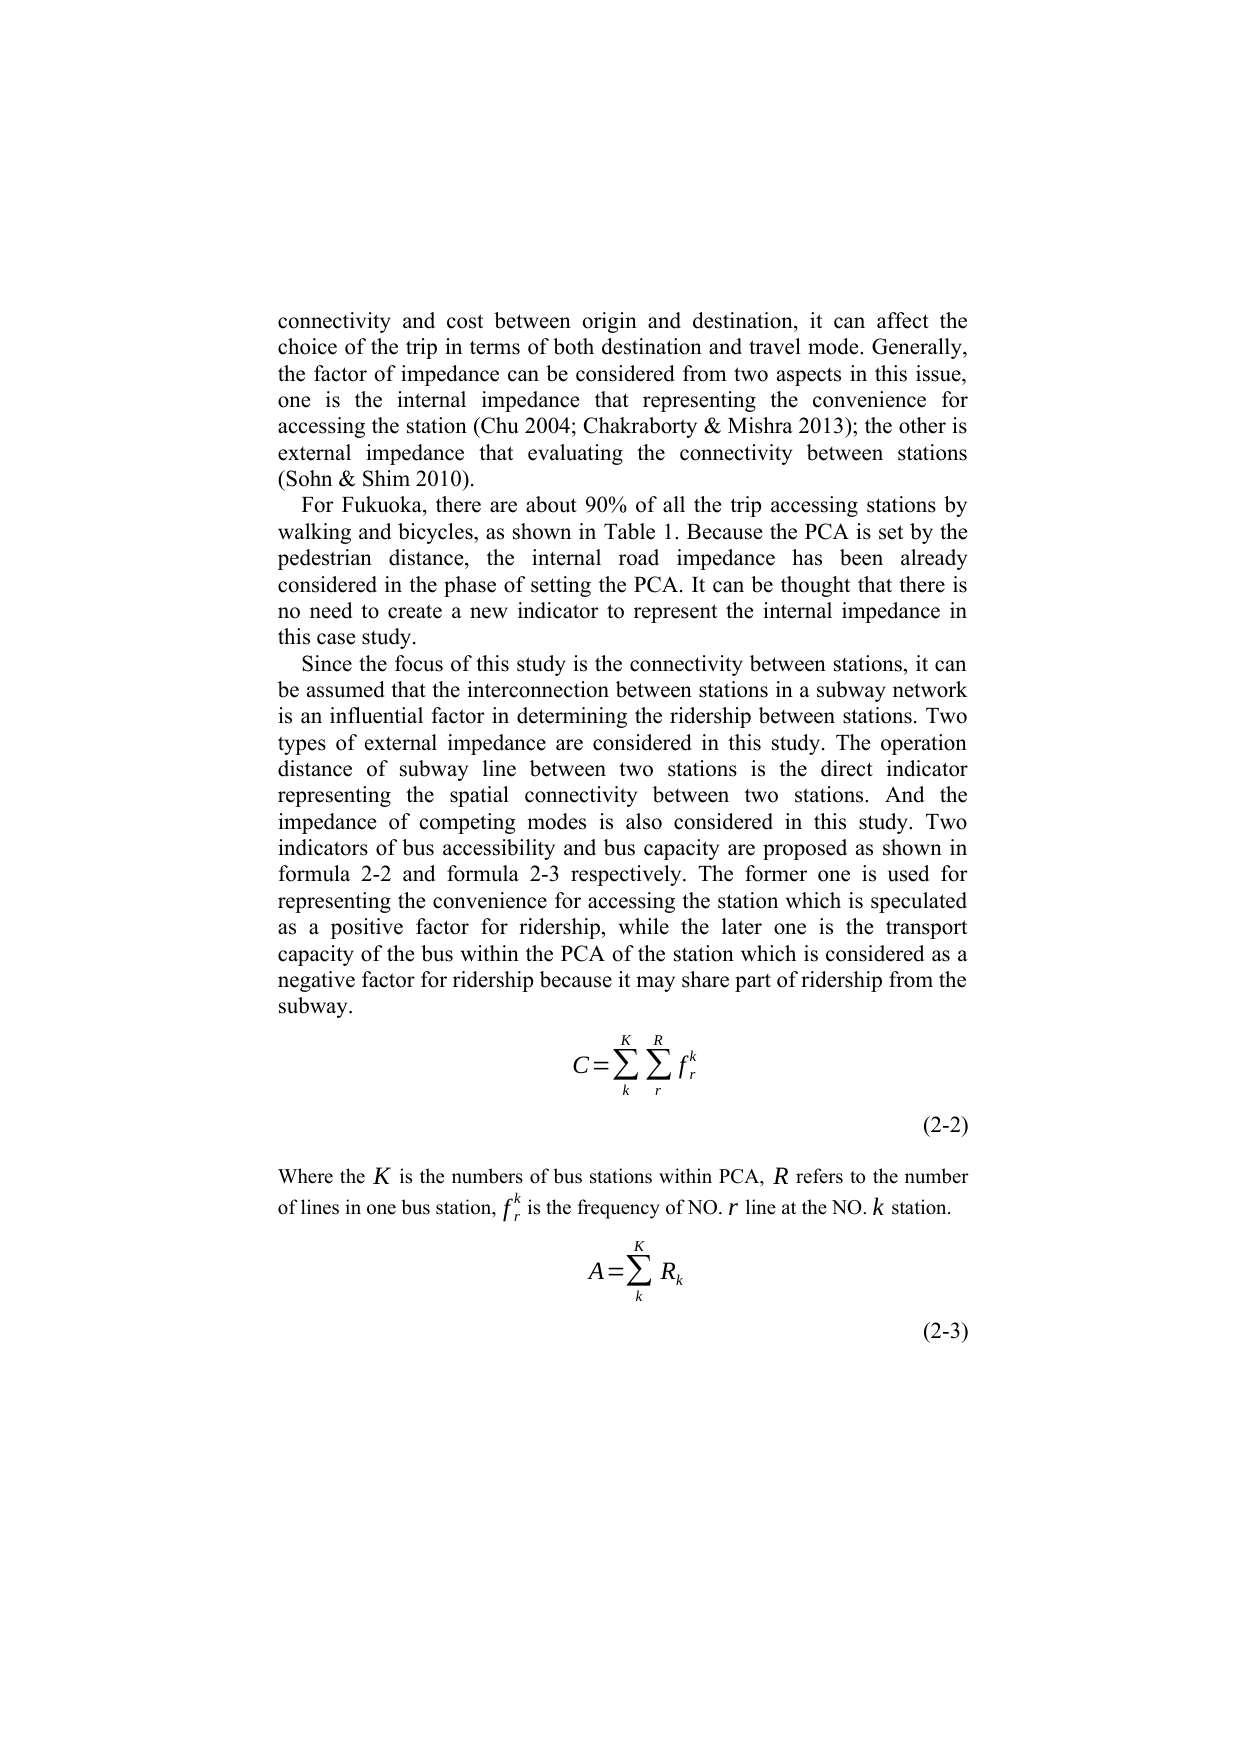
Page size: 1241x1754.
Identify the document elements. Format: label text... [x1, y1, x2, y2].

text Where the is the numbers of bus stations within PCA, refers to the number of lines in one bus station, is the frequency of NO. line at the NO. station. [278, 1162, 968, 1225]
text Since the focus of this study is the connectivity between stations, it can be assumed that the interconnection between stations in a subway network is an influential factor in determining the ridership between stations. Two types of external impedance are considered in this study. The operation distance of subway line between two stations is the direct indicator representing the spatial connectivity between two stations. And the impedance of competing modes is also considered in this study. Two indicators of bus accessibility and bus capacity are proposed as shown in formula 2-2 and formula 2-3 respectively. The former one is used for representing the convenience for accessing the station which is speculated as a positive factor for ridership, while the later one is the transport capacity of the bus within the PCA of the station which is considered as a negative factor for ridership because it may share part of ridership from the subway. [278, 650, 968, 1019]
text (2-2) [278, 1111, 968, 1137]
text (2-3) [278, 1317, 968, 1343]
text For Fukuoka, there are about 90% of all the trip accessing stations by walking and bicycles, as shown in Table 1. Because the PCA is set by the pedestrian distance, the internal road impedance has been already considered in the phase of setting the PCA. It can be thought that there is no need to create a new indicator to represent the internal impedance in this case study. [278, 492, 968, 650]
